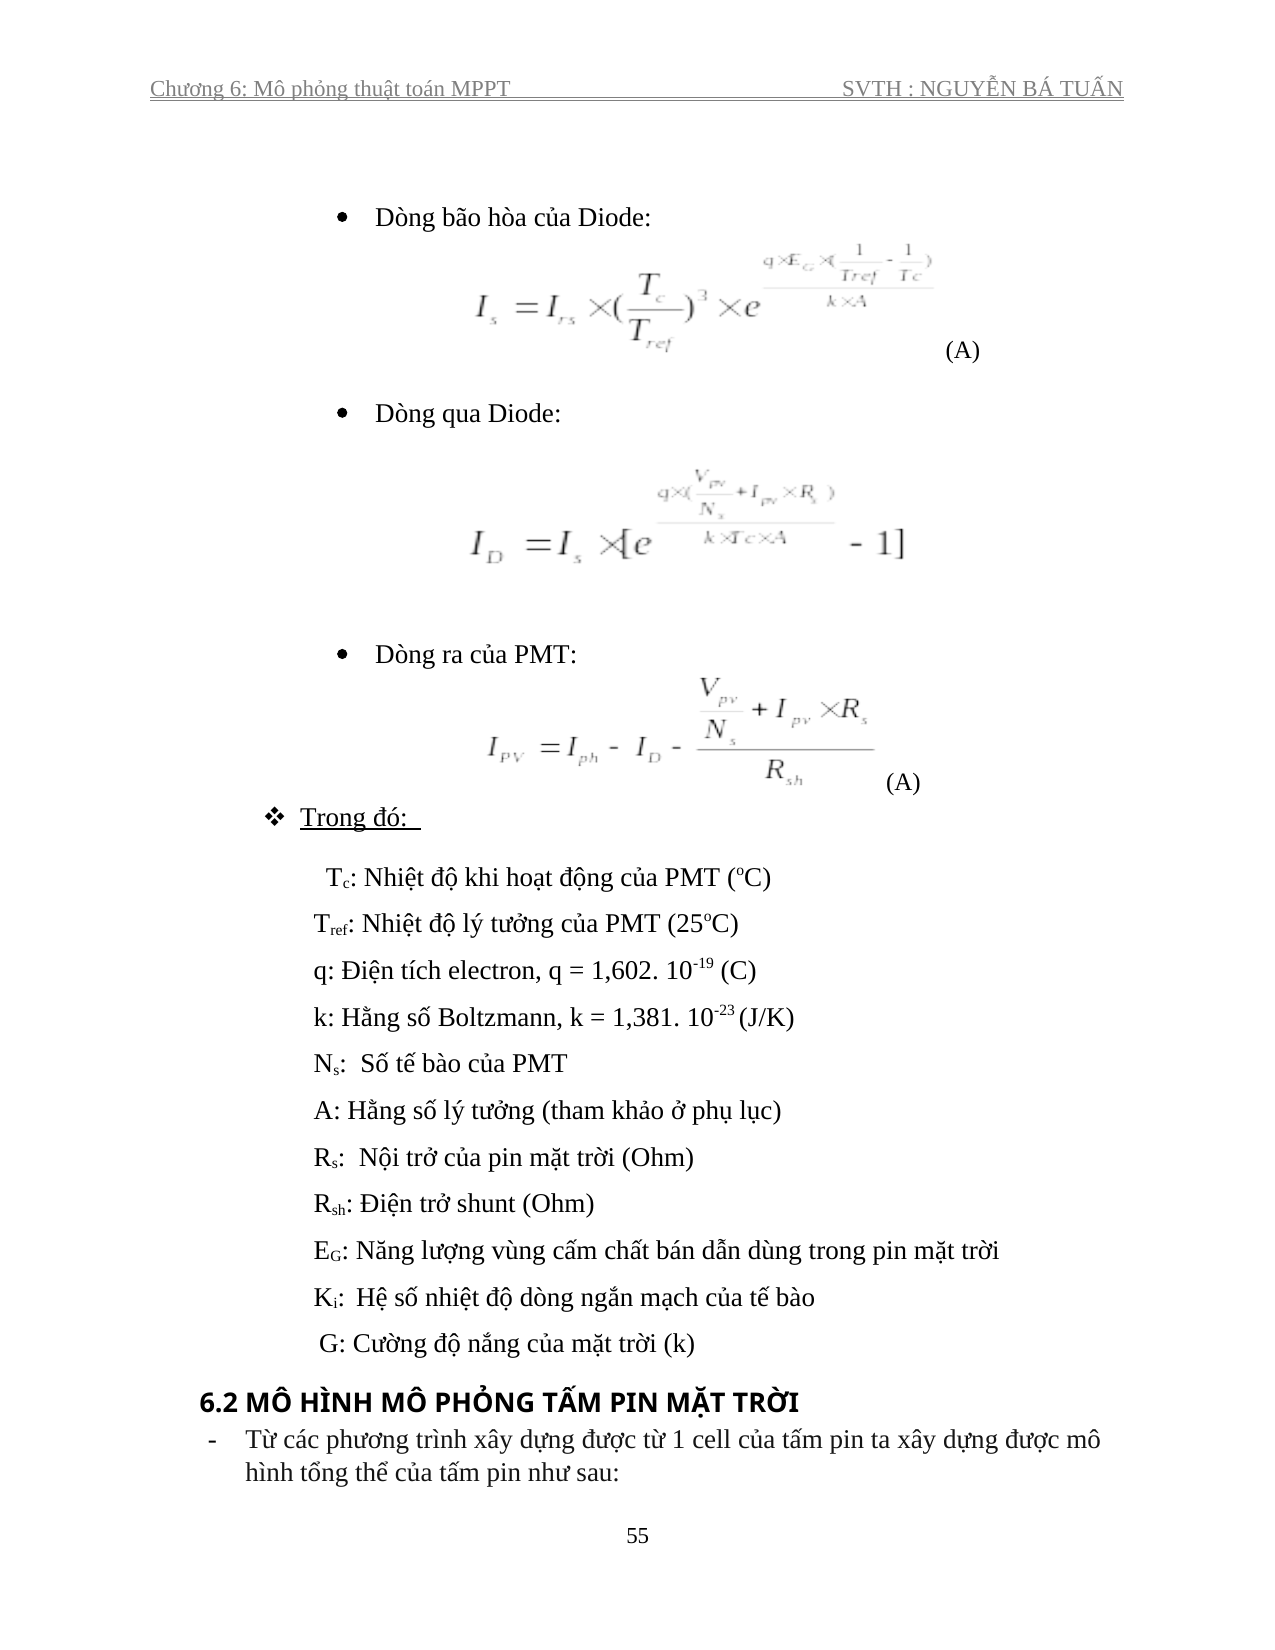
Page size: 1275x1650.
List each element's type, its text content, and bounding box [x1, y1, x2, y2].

text Rs: Nội trở của pin mặt trời (Ohm) [150, 1141, 1125, 1172]
text Tc: Nhiệt độ khi hoạt động của PMT (oC) [150, 861, 1125, 892]
list Dòng qua Diode: [337, 397, 1125, 428]
list Dòng bão hòa của Diode: [337, 201, 1125, 232]
text k: Hằng số Boltzmann, k = 1,381. 10-23 (J/K) [150, 1001, 1125, 1032]
text q: Điện tích electron, q = 1,602. 10-19 (C) [150, 954, 1125, 985]
text Tref: Nhiệt độ lý tưởng của PMT (25oC) [150, 907, 1125, 938]
text Rsh: Điện trở shunt (Ohm) [150, 1187, 1125, 1218]
list Trong đó: [262, 801, 1125, 832]
list Từ các phương trình xây dựng được từ 1 cell của tấm pin ta xây dựng được mô hình tổng thể của tấm pin như sau: [208, 1423, 1125, 1488]
text EG: Năng lượng vùng cấm chất bán dẫn dùng trong pin mặt trời [150, 1234, 1125, 1265]
text Ki: Hệ số nhiệt độ dòng ngắn mạch của tế bào [150, 1281, 1125, 1312]
subtitle 6.2 MÔ HÌNH MÔ PHỎNG TẤM PIN MẶT TRỜI [150, 1384, 1125, 1421]
text A: Hằng số lý tưởng (tham khảo ở phụ lục) [150, 1094, 1125, 1125]
text Ns: Số tế bào của PMT [150, 1047, 1125, 1078]
text G: Cường độ nắng của mặt trời (k) [150, 1327, 1125, 1358]
list Dòng ra của PMT: [337, 638, 1125, 669]
list (A) [375, 235, 1125, 364]
list (A) [375, 672, 1125, 796]
